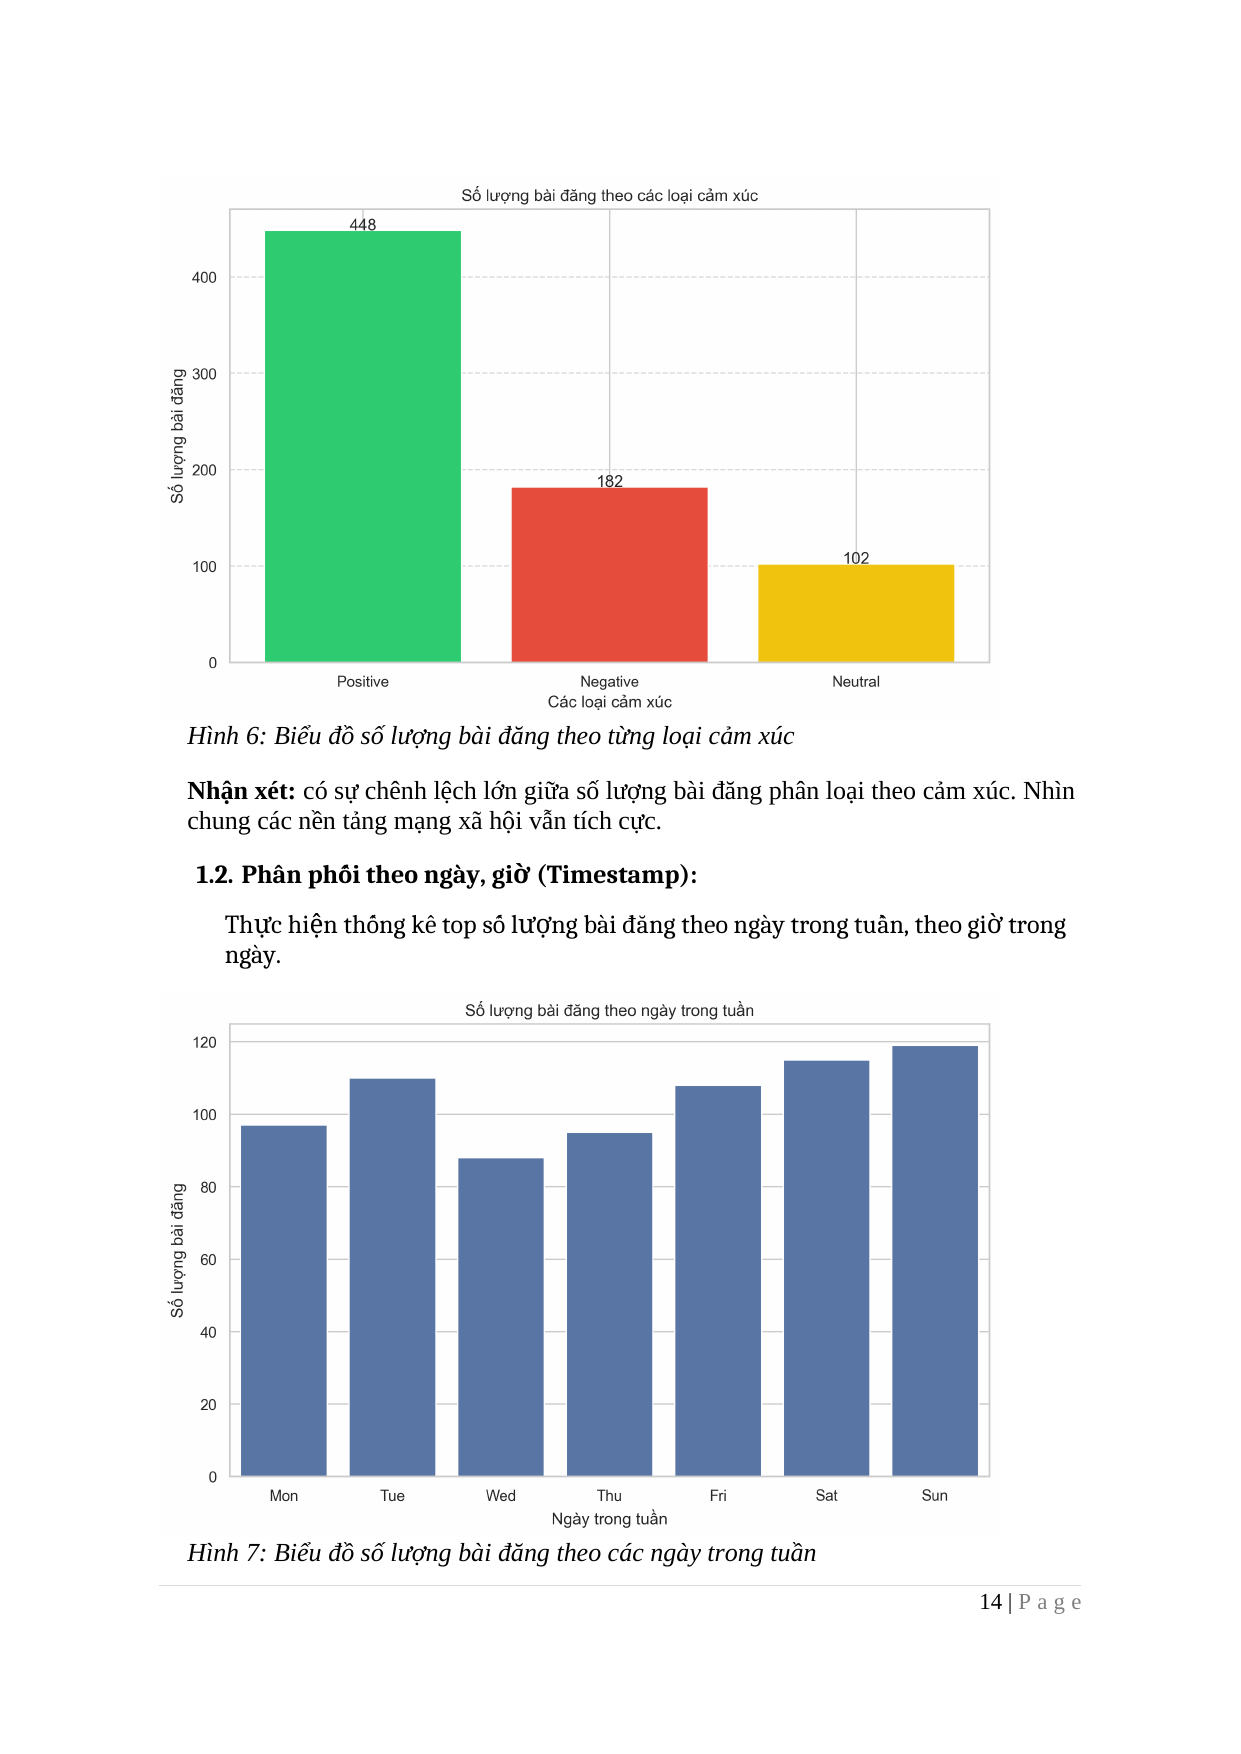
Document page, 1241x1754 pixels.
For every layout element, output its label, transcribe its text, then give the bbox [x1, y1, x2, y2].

text Thực hiện thống kê top số lượng bài đăng theo ngày trong tuần, theo giờ trong ngày. [224, 911, 1081, 971]
picture [158, 177, 999, 720]
list Phân phối theo ngày, giờ (Timestamp): [196, 860, 1081, 890]
picture [158, 991, 999, 1537]
text Hình 7: Biểu đồ số lượng bài đăng theo các ngày trong tuần [159, 1537, 1081, 1567]
text Nhận xét: có sự chênh lệch lớn giữa số lượng bài đăng phân loại theo cảm xúc. Nhìn chung các nền tảng mạng xã hội vẫn tích cực. [187, 775, 1081, 835]
text Hình 6: Biểu đồ số lượng bài đăng theo từng loại cảm xúc [159, 720, 1081, 750]
